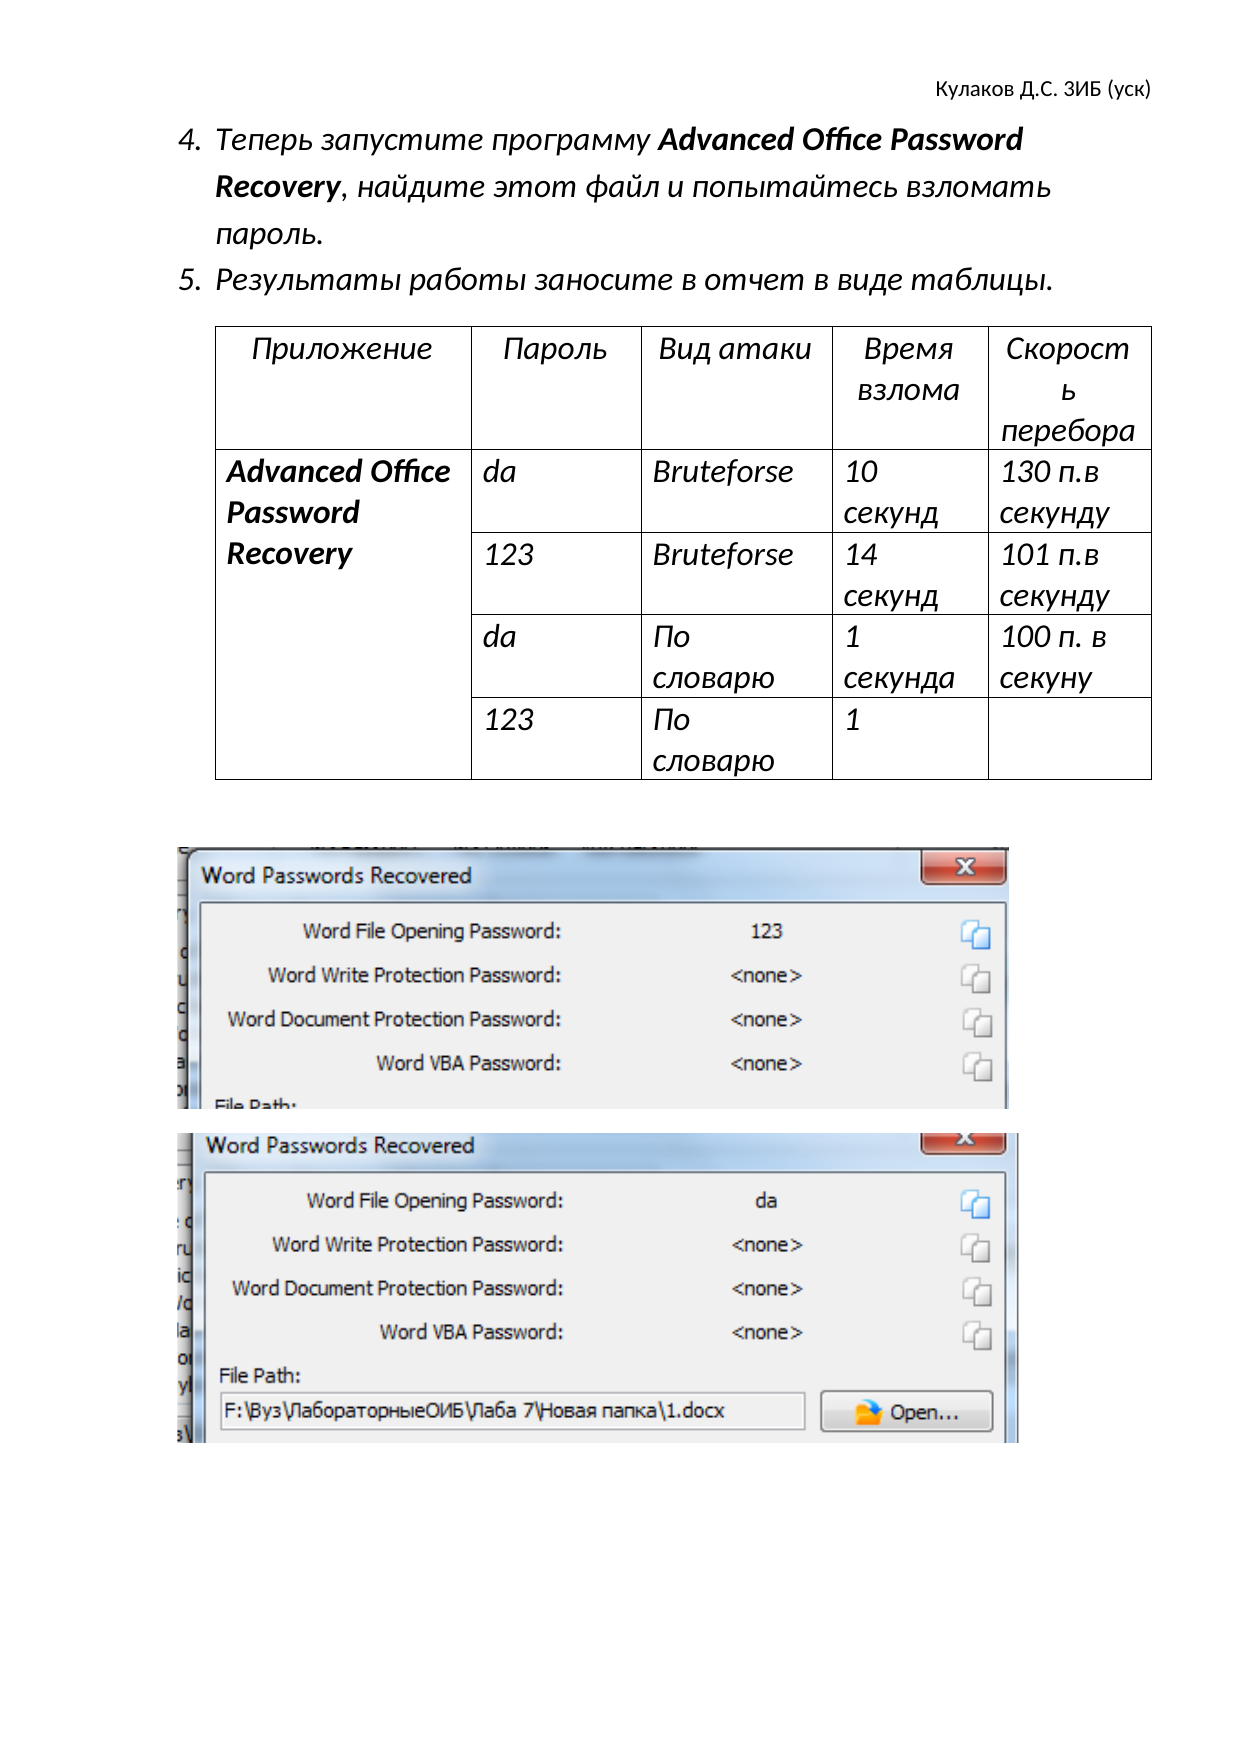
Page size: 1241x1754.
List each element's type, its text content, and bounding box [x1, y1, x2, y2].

table_cell По словарю [642, 615, 832, 697]
table_cell da [472, 615, 641, 697]
table_header Время взлома [833, 327, 988, 449]
list Теперь запустите программу Advanced Office Password Recovery, найдите этот файл и попытайтесь взломать пароль. [177, 118, 1152, 252]
table_header Вид атаки [642, 327, 832, 449]
table_cell 10 секунд [833, 450, 988, 532]
table_header Пароль [472, 327, 641, 449]
table_cell Advanced Office Password Recovery [216, 450, 471, 779]
picture [177, 847, 1009, 1109]
table_cell По словарю [642, 698, 832, 779]
table_cell 101 п.в секунду [989, 533, 1151, 614]
table_header Приложение [216, 327, 471, 449]
table_cell Bruteforse [642, 533, 832, 614]
table_cell 123 [472, 533, 641, 614]
list Результаты работы заносите в отчет в виде таблицы. [177, 258, 1152, 299]
table_cell 100 п. в секуну [989, 615, 1151, 697]
table_cell 123 [472, 698, 641, 779]
table_header Скорость перебора [989, 327, 1151, 449]
table_cell 1 [833, 698, 988, 779]
table_cell [989, 698, 1151, 779]
table_cell 130 п.в секунду [989, 450, 1151, 532]
table_cell 1 секунда [833, 615, 988, 697]
table_cell Bruteforse [642, 450, 832, 532]
table_cell da [472, 450, 641, 532]
table_cell 14 секунд [833, 533, 988, 614]
picture [177, 1133, 1019, 1443]
